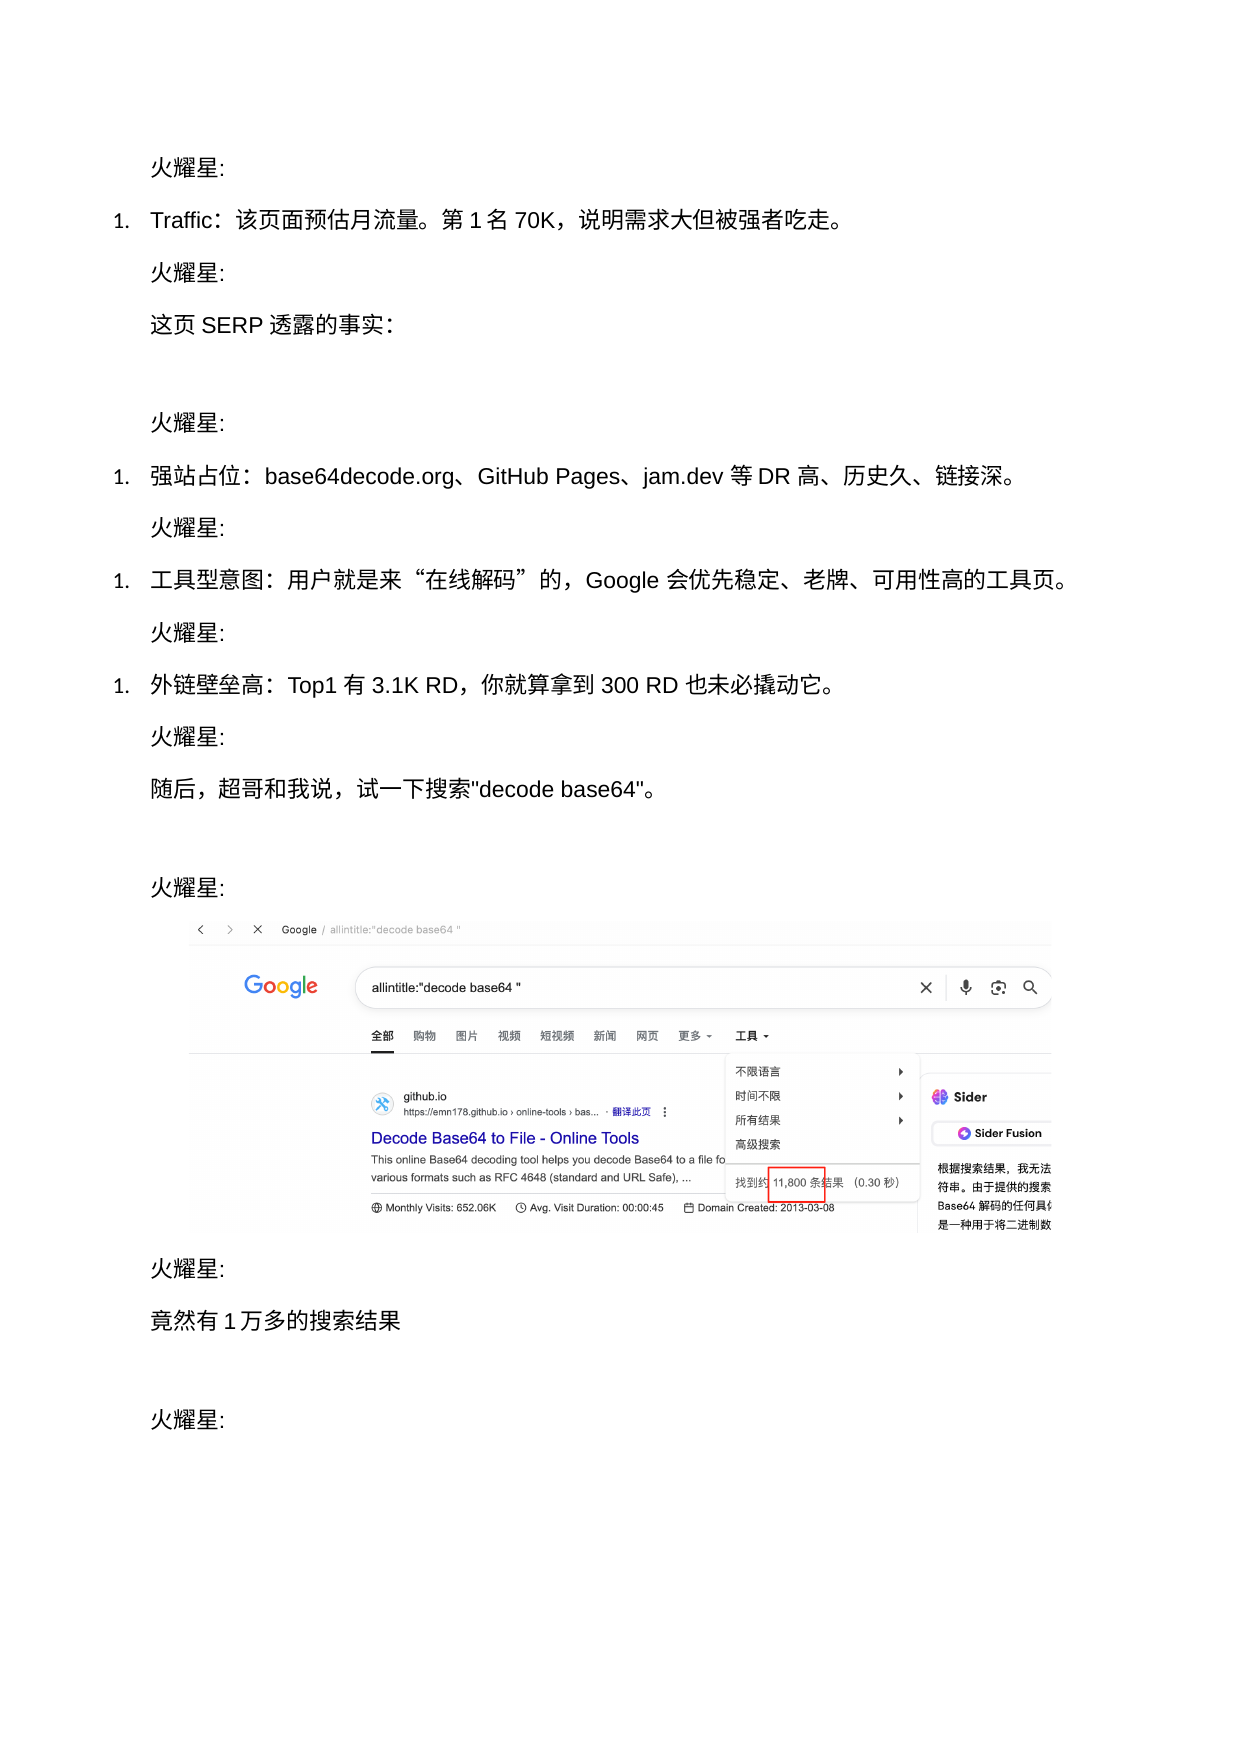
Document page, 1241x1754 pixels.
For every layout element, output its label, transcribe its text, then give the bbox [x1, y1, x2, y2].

text 火耀星: [150, 869, 1090, 903]
list 外链壁垒高：Top1 有 3.1K RD，你就算拿到 300 RD 也未必撬动它。 [112, 667, 1090, 700]
list Traffic：该页面预估月流量。第1名 70K，说明需求大但被强者吃走。 [112, 202, 1090, 236]
text 火耀星: [150, 254, 1090, 288]
text 火耀星: [150, 405, 1090, 438]
picture [188, 921, 1052, 1233]
text 火耀星: [150, 719, 1090, 752]
text 这页 SERP 透露的事实： [150, 307, 1090, 340]
list 强站占位：base64decode.org、GitHub Pages、jam.dev 等 DR 高、历史久、链接深。 [112, 457, 1090, 491]
text 火耀星: [150, 1401, 1090, 1435]
text 火耀星: [150, 1251, 1090, 1284]
text 竟然有1万多的搜索结果 [150, 1303, 1090, 1336]
text 火耀星: [150, 510, 1090, 543]
list 工具型意图：用户就是来“在线解码”的，Google 会优先稳定、老牌、可用性高的工具页。 [112, 562, 1090, 595]
text 火耀星: [150, 150, 1090, 183]
text 随后，超哥和我说，试一下搜索"decode base64"。 [150, 771, 1090, 804]
text 火耀星: [150, 614, 1090, 648]
